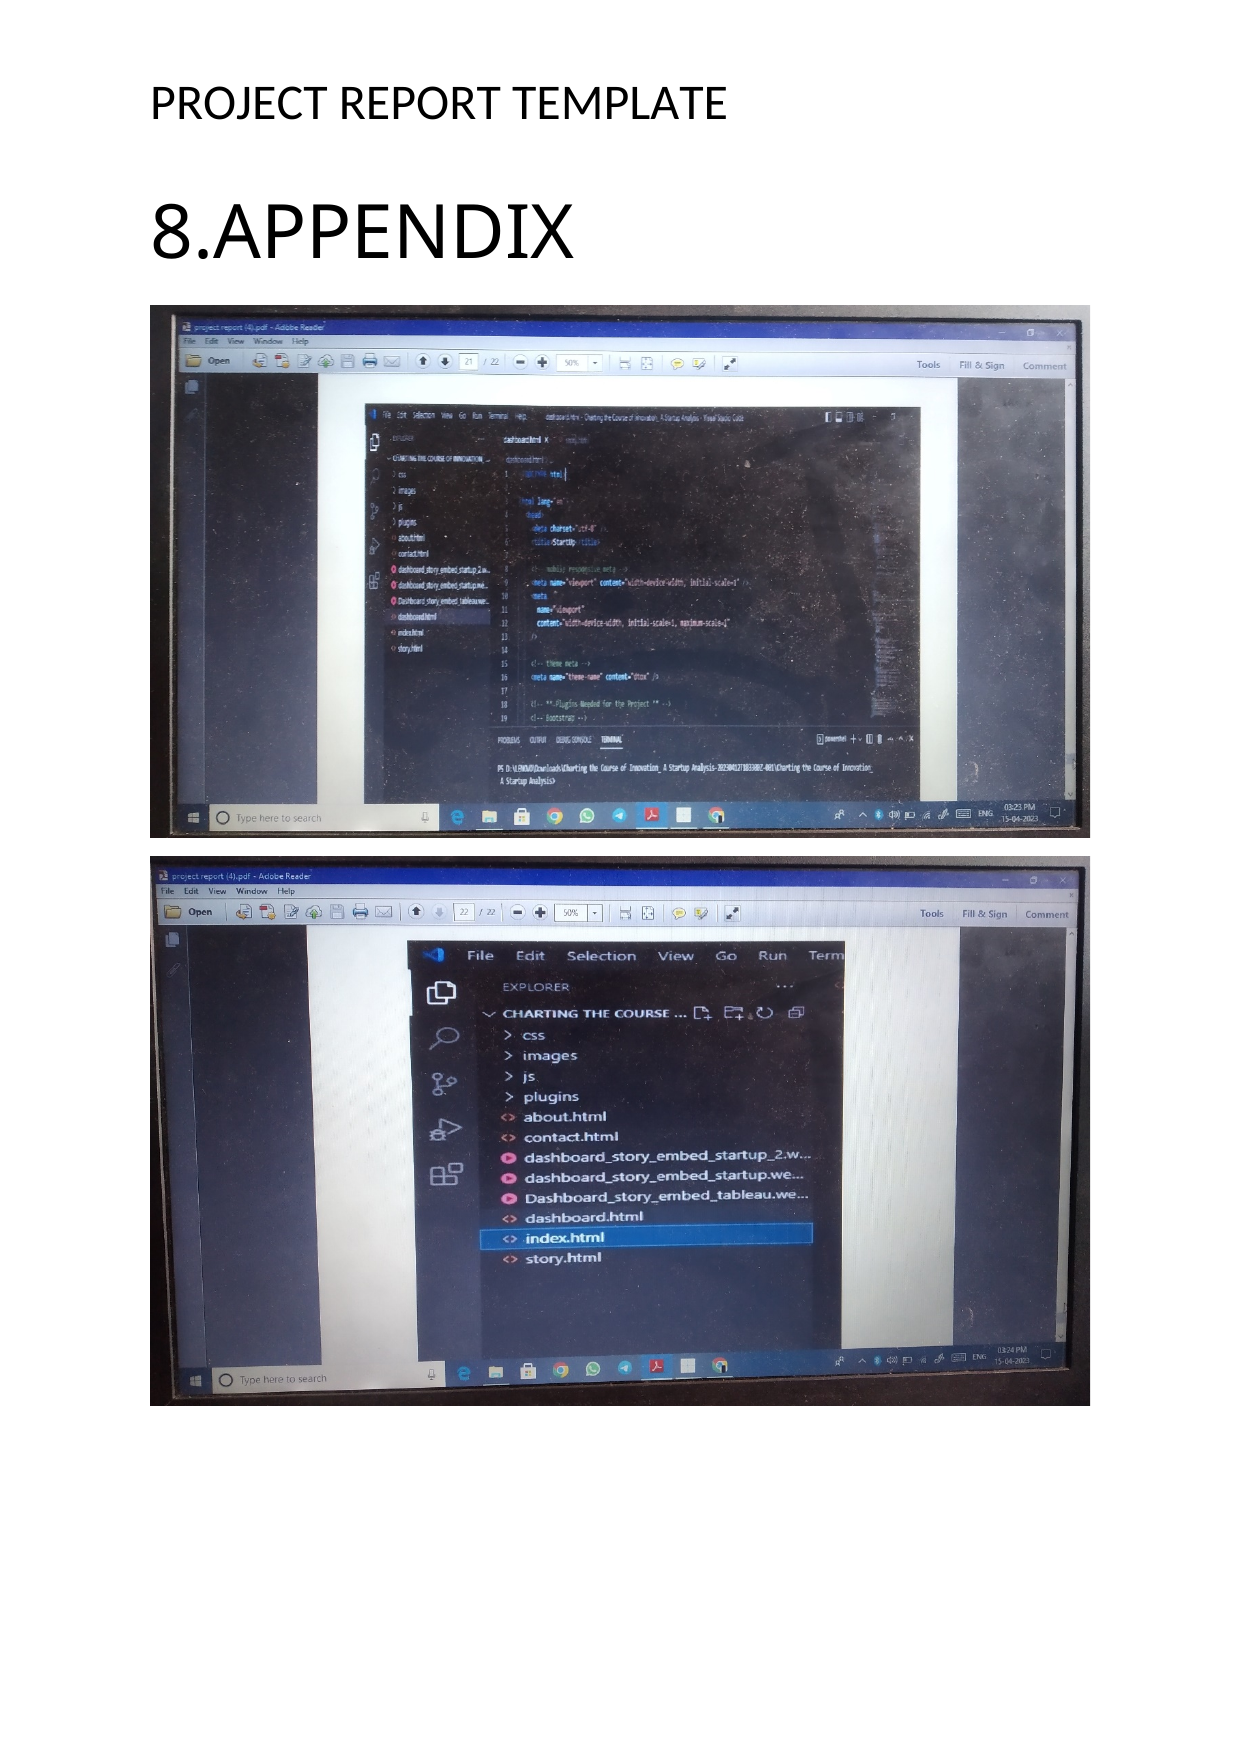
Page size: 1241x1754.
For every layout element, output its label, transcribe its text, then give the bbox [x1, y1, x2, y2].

text 8.APPENDIX [150, 179, 1090, 281]
picture [150, 305, 1091, 838]
picture [150, 856, 1091, 1406]
